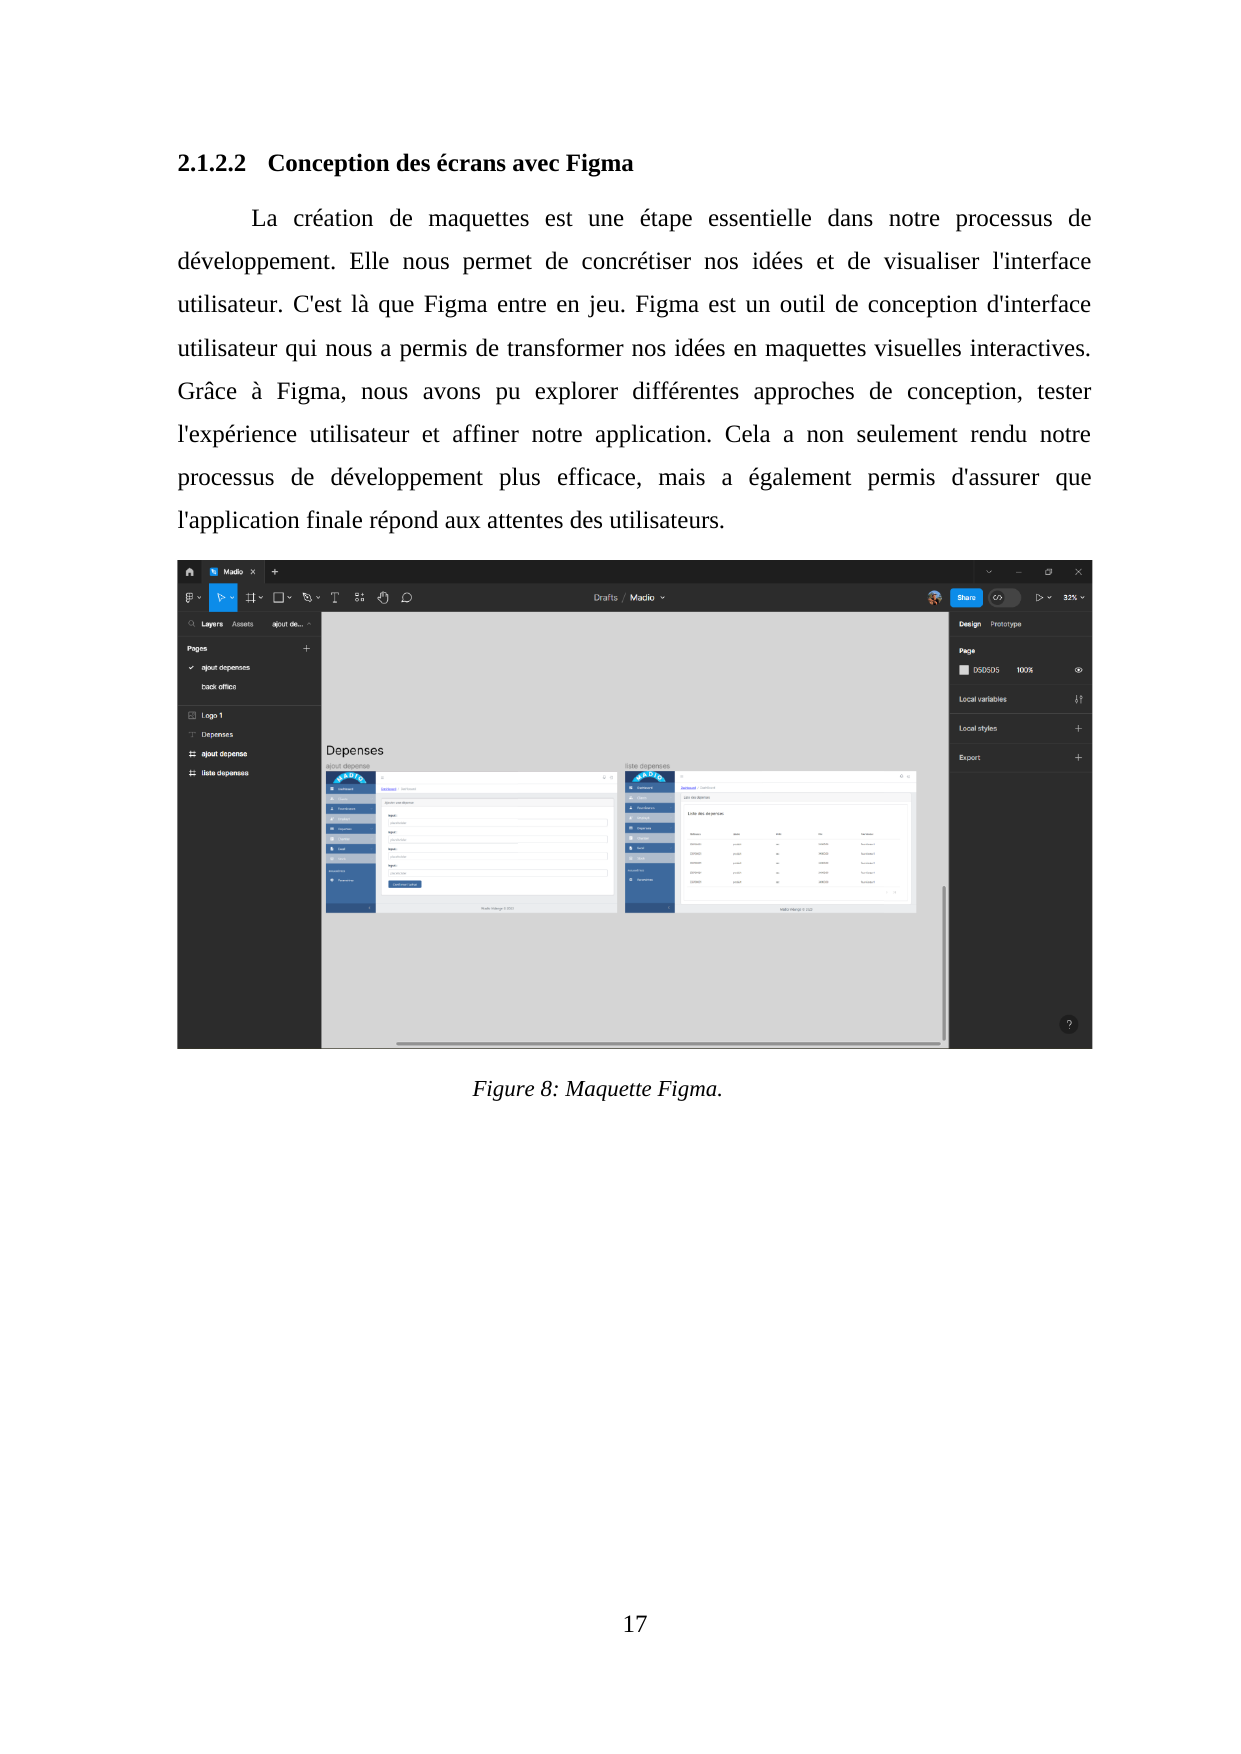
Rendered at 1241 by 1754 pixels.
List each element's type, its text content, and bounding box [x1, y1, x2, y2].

text La création de maquettes est une étape essentielle dans notre processus de développement. Elle nous permet de concrétiser nos idées et de visualiser l'interface utilisateur. C'est là que Figma entre en jeu. Figma est un outil de conception d'interface utilisateur qui nous a permis de transformer nos idées en maquettes visuelles interactives. Grâce à Figma, nous avons pu explorer différentes approches de conception, tester l'expérience utilisateur et affiner notre application. Cela a non seulement rendu notre processus de développement plus efficace, mais a également permis d'assurer que l'application finale répond aux attentes des utilisateurs. [177, 203, 1092, 534]
subtitle Conception des écrans avec Figma [177, 148, 1092, 176]
text Figure 8: Maquette Figma. [398, 1075, 1092, 1102]
picture [177, 560, 1093, 1049]
